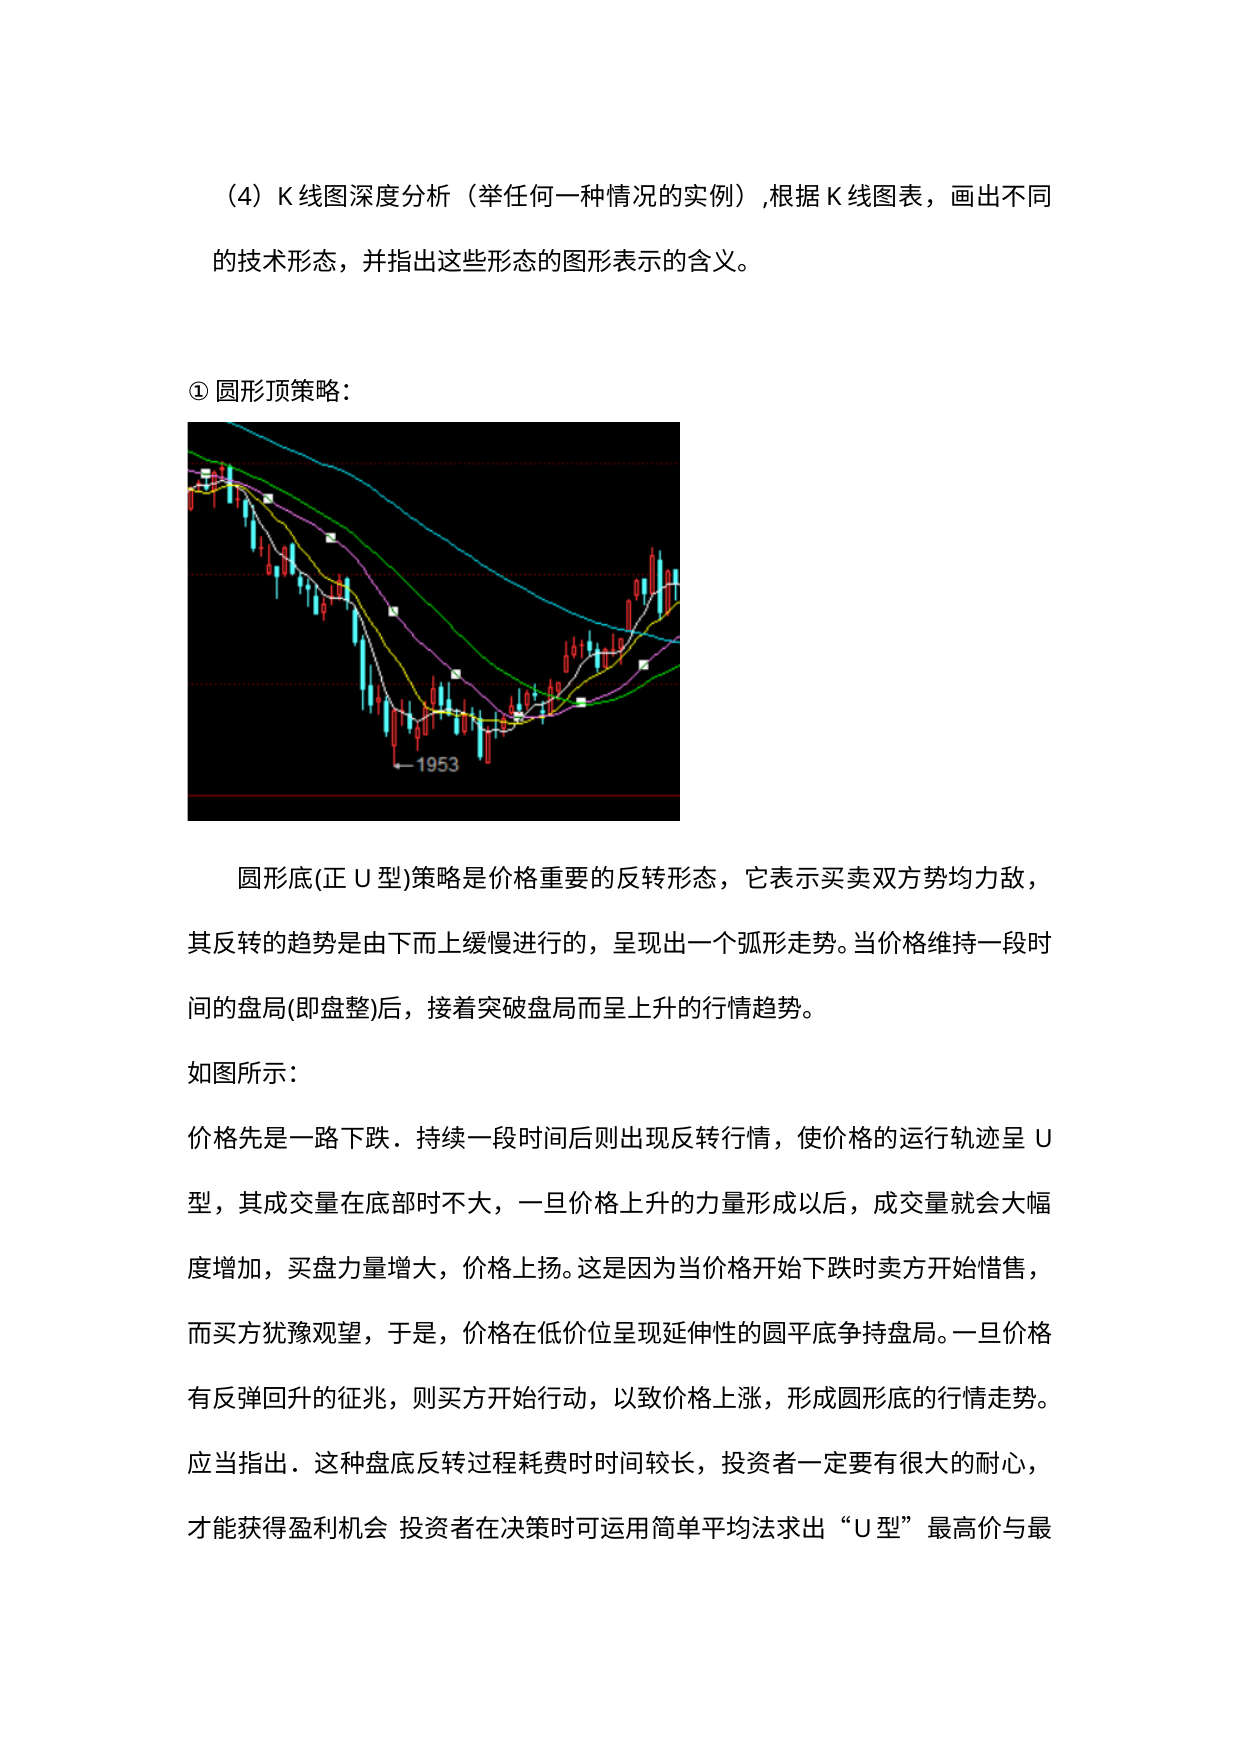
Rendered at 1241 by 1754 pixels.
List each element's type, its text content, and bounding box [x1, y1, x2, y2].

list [187, 1104, 1053, 1559]
text 如图所示： [187, 1039, 1053, 1104]
list ①圆形顶策略： [187, 357, 1053, 422]
picture [187, 422, 680, 821]
text 圆形底(正U型)策略是价格重要的反转形态，它表示买卖双方势均力敌，其反转的趋势是由下而上缓慢进行的，呈现出一个弧形走势。当价格维持一段时间的盘局(即盘整)后，接着突破盘局而呈上升的行情趋势。 [187, 844, 1053, 1039]
list K线图深度分析（举任何一种情况的实例）,根据K线图表，画出不同的技术形态，并指出这些形态的图形表示的含义。 [212, 162, 1053, 292]
